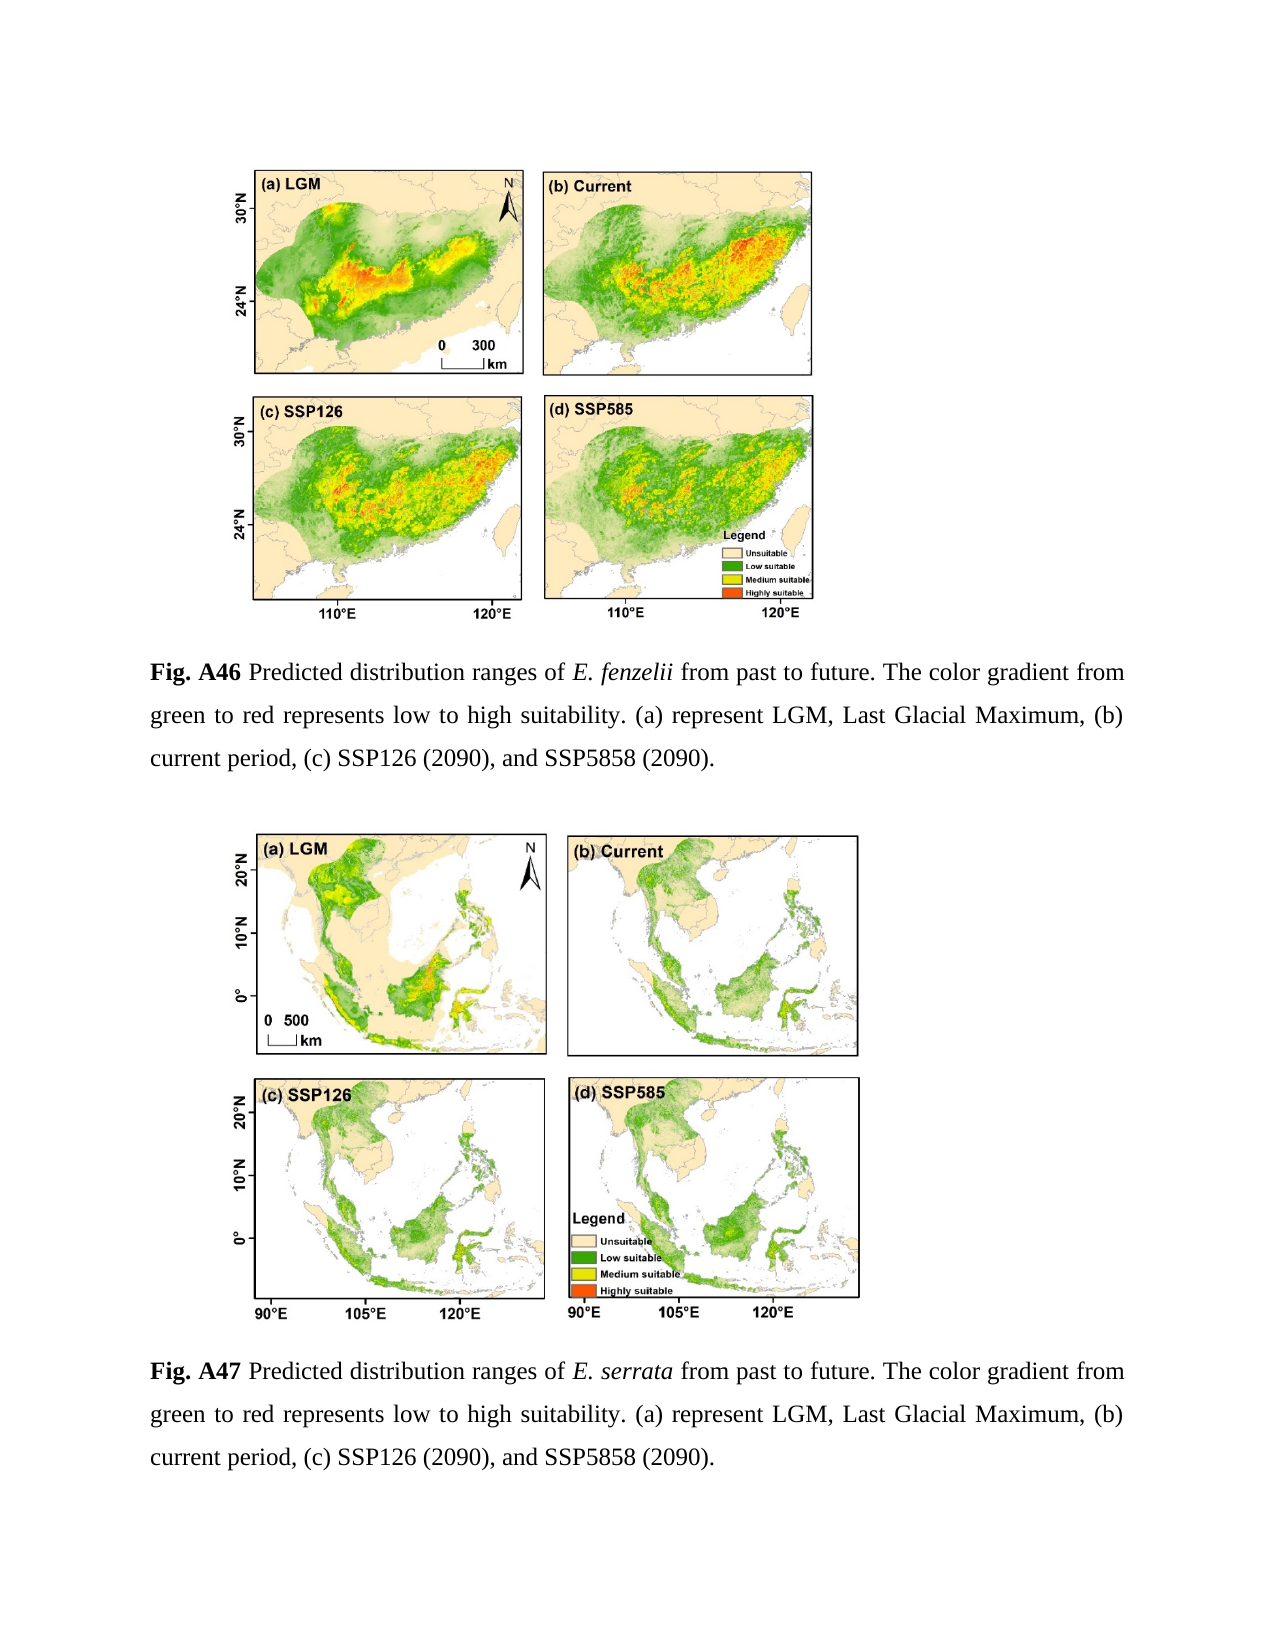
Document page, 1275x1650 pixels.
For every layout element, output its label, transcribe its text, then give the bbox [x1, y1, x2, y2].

text Fig. A46 Predicted distribution ranges of E. fenzelii from past to future. The color gradient from green to red represents low to high suitability. (a) represent LGM, Last Glacial Maximum, (b) current period, (c) SSP126 (2090), and SSP5858 (2090). [150, 657, 1125, 772]
picture [225, 815, 872, 1327]
text Fig. A47 Predicted distribution ranges of E. serrata from past to future. The color gradient from green to red represents low to high suitability. (a) represent LGM, Last Glacial Maximum, (b) current period, (c) SSP126 (2090), and SSP5858 (2090). [150, 1356, 1125, 1471]
picture [225, 150, 819, 628]
